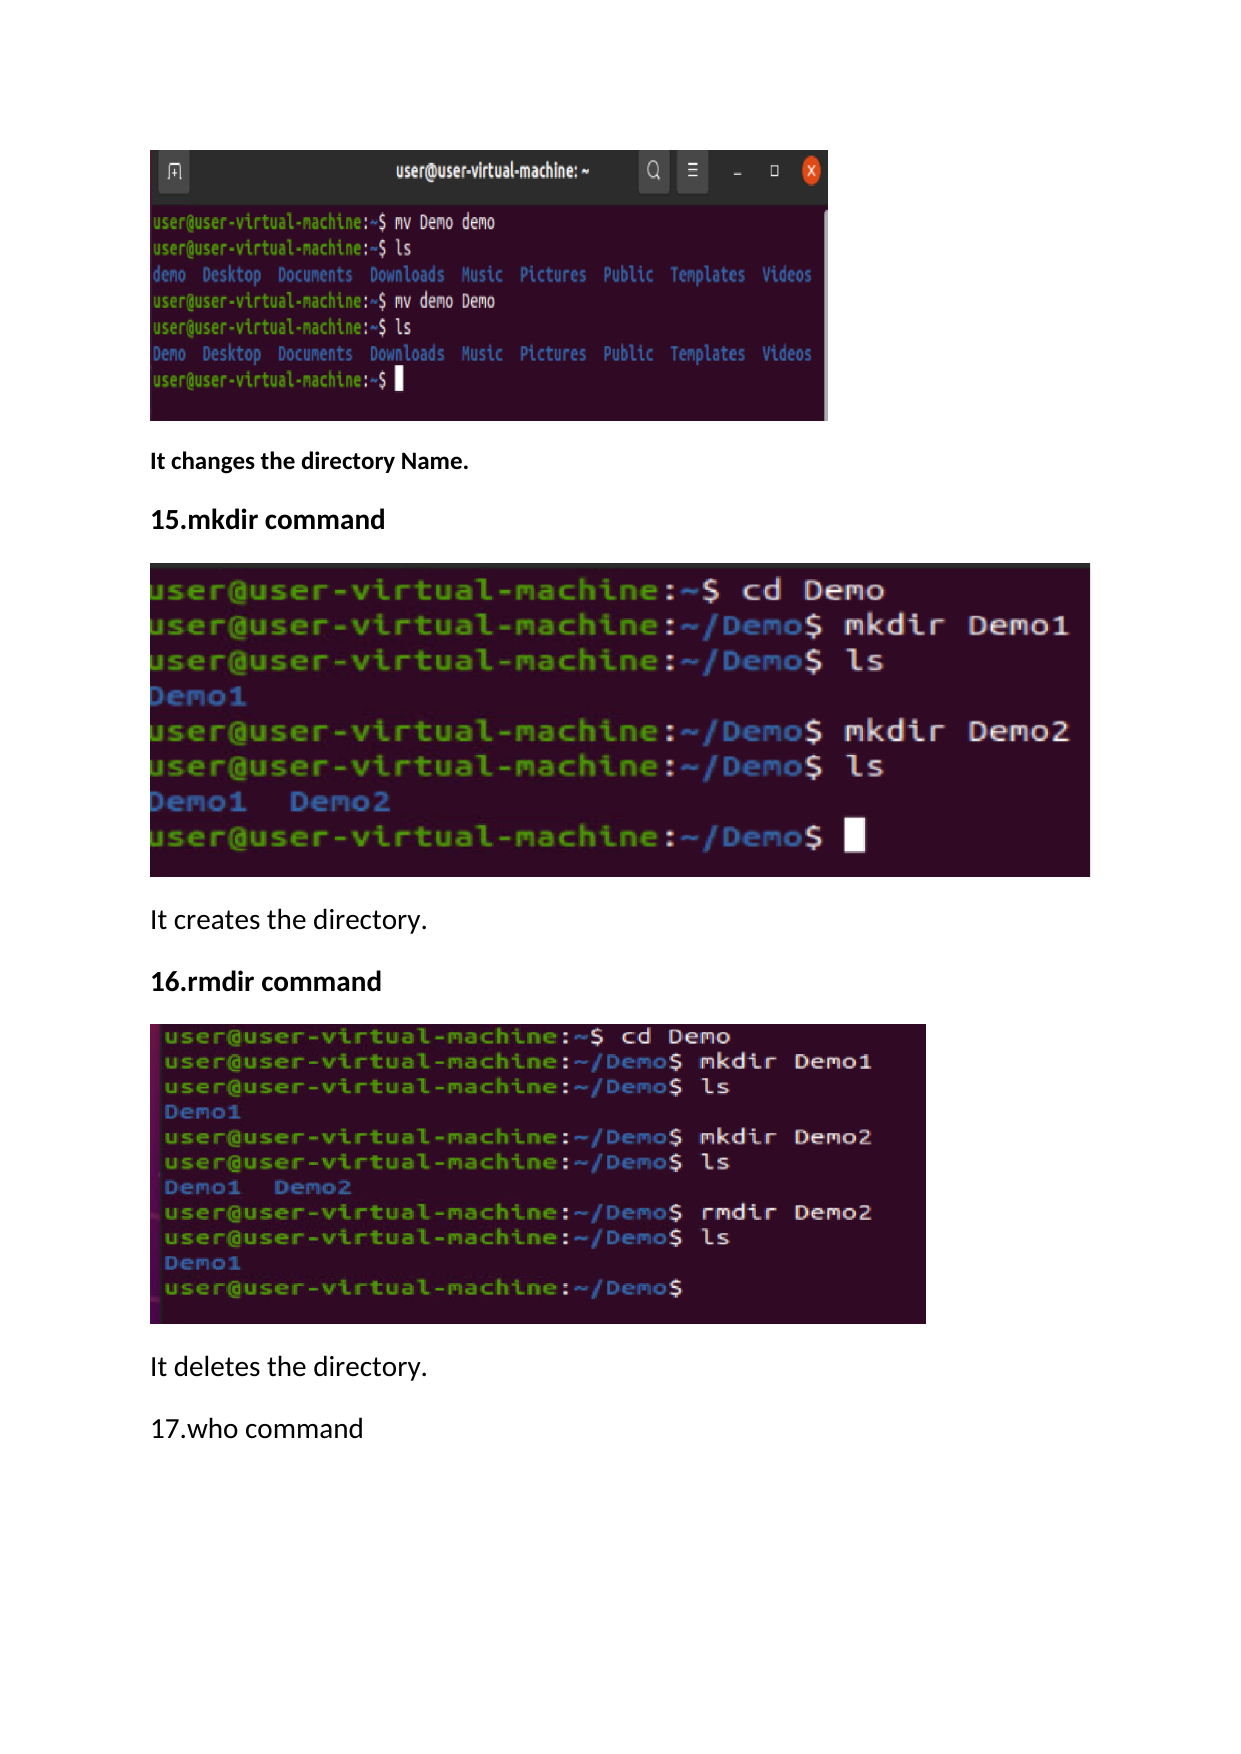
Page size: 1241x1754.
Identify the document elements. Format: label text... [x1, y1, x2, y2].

text It creates the directory. [150, 901, 1090, 937]
picture [150, 563, 1091, 877]
text It deletes the directory. [150, 1348, 1090, 1384]
text 17.who command [150, 1410, 1090, 1446]
picture [150, 150, 828, 421]
text 15.mkdir command [150, 501, 1090, 537]
text It changes the directory Name. [150, 446, 1090, 476]
picture [150, 1024, 926, 1324]
text 16.rmdir command [150, 963, 1090, 998]
